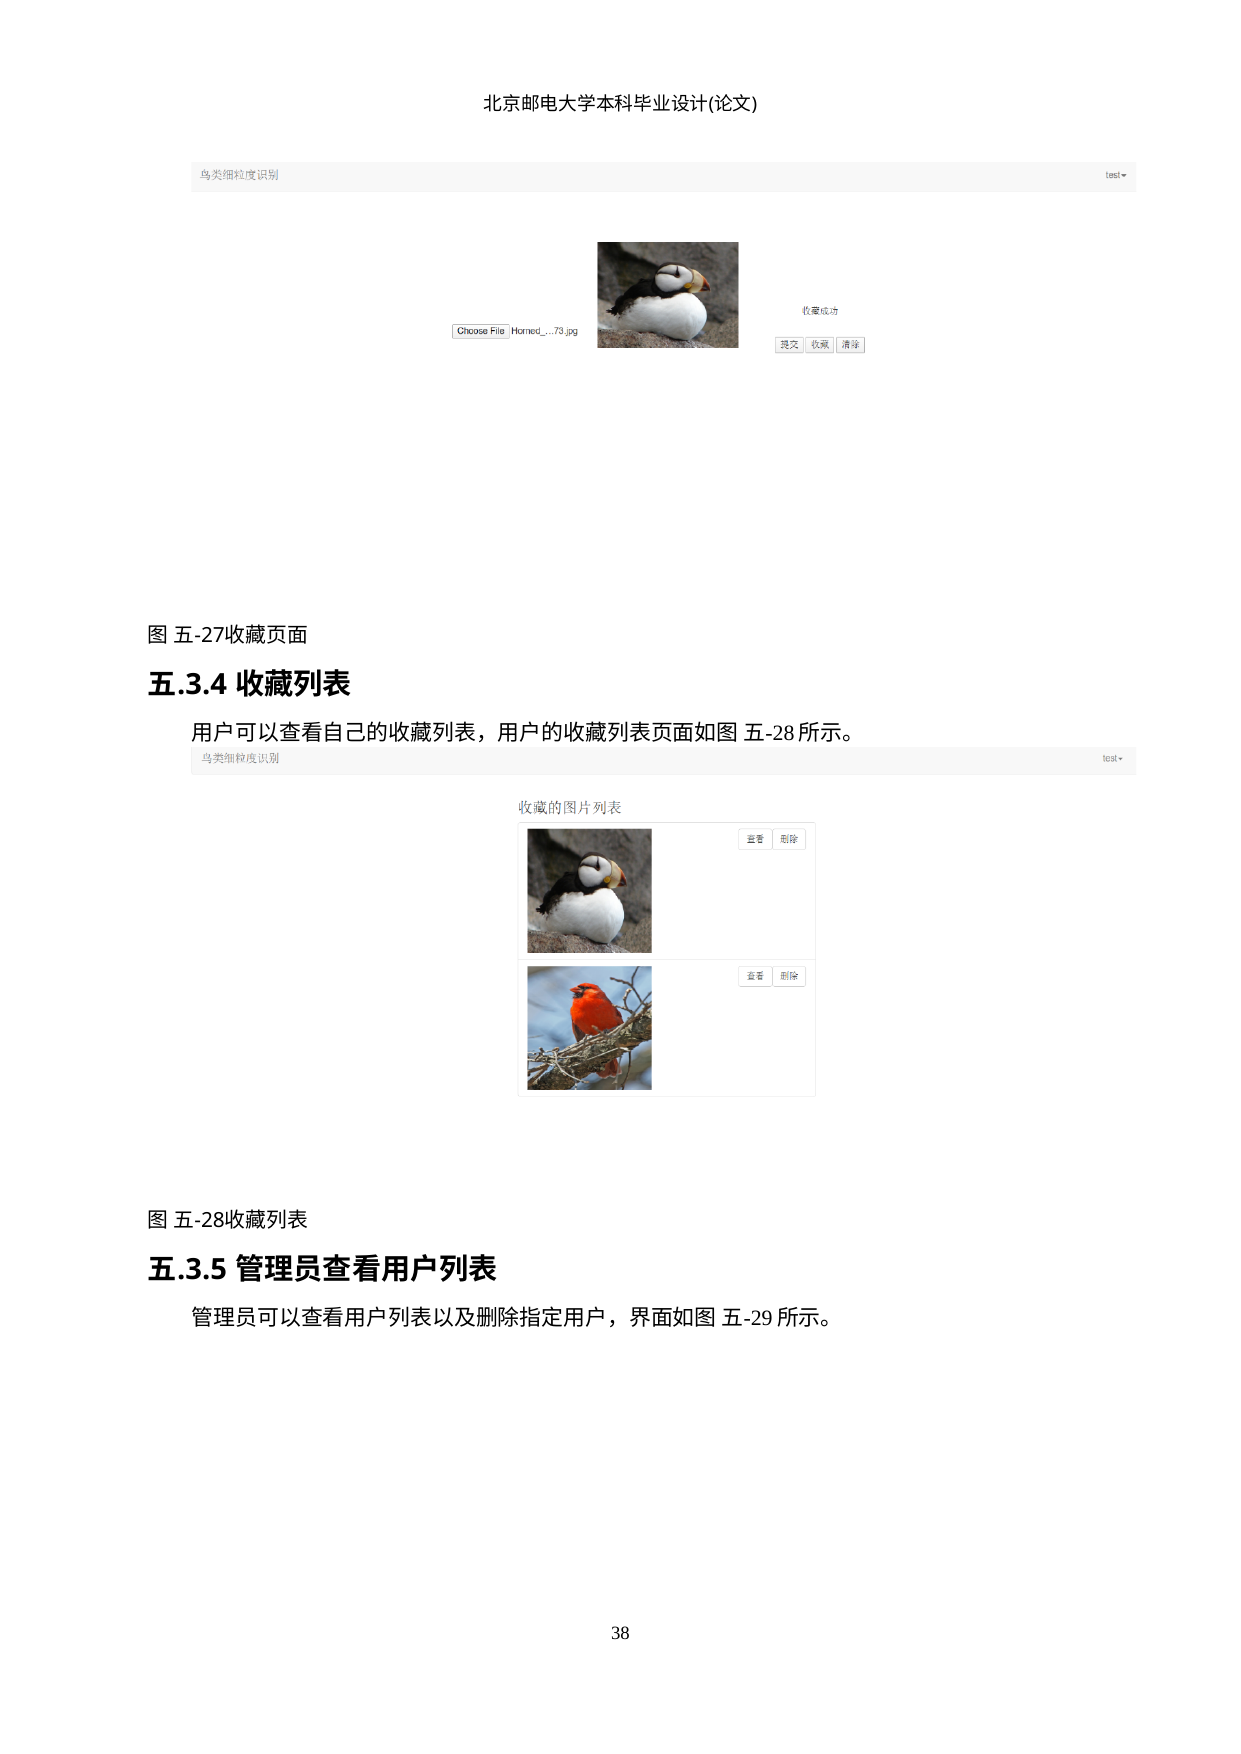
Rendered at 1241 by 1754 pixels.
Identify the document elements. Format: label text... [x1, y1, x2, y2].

picture [191, 747, 1137, 1189]
subtitle 管理员查看用户列表 [148, 1234, 1092, 1299]
picture [191, 162, 1137, 613]
subtitle 收藏列表 [148, 649, 1092, 714]
